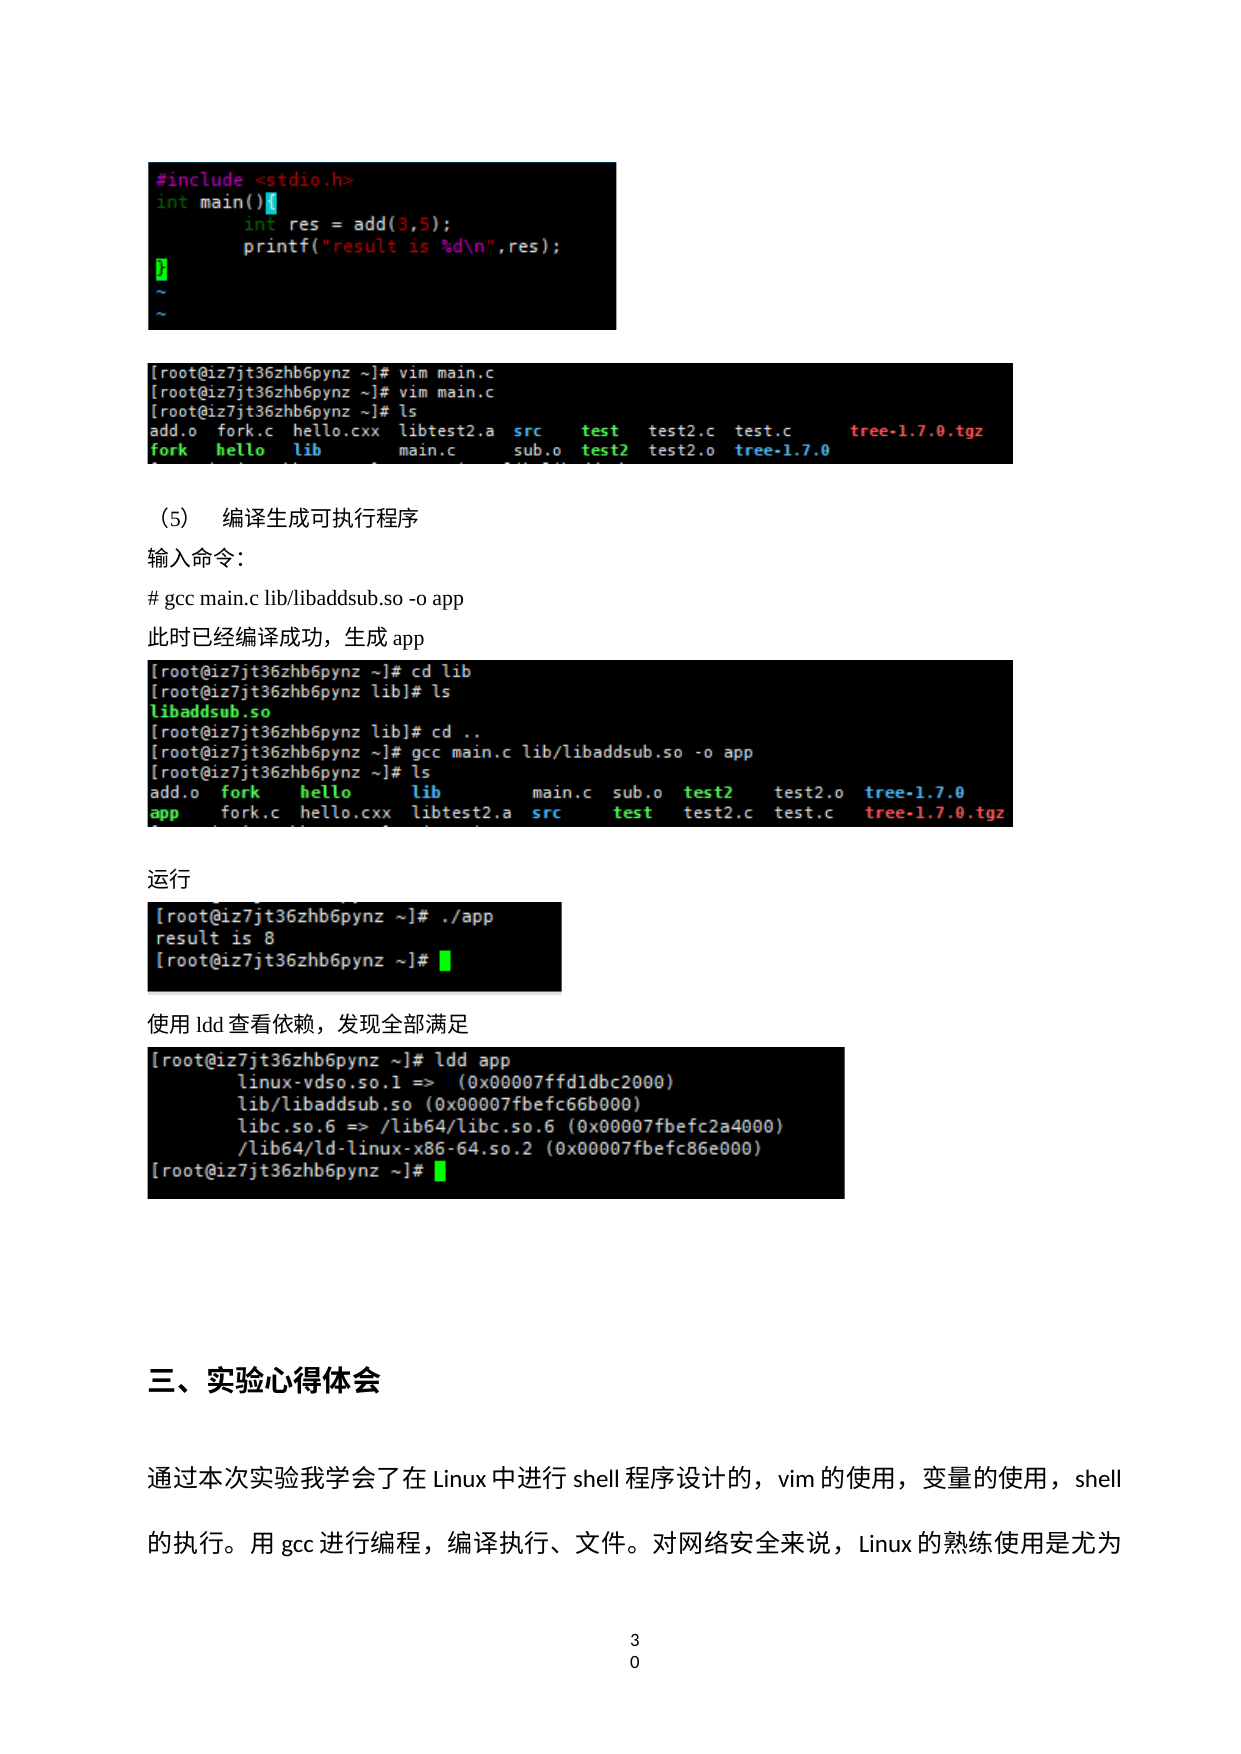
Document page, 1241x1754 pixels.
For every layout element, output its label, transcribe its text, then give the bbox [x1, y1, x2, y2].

text 使用ldd查看依赖，发现全部满足 [148, 1007, 1122, 1039]
text 三、实验心得体会 [148, 1346, 1122, 1411]
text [148, 1444, 1122, 1574]
picture [147, 902, 562, 995]
text 此时已经编译成功，生成app [148, 620, 1122, 652]
picture [147, 1047, 845, 1199]
text 输入命令： [148, 541, 1122, 573]
list 编译生成可执行程序 [148, 500, 1122, 533]
text # gcc main.c lib/libaddsub.so -o app [148, 581, 1122, 614]
picture [147, 660, 1013, 827]
picture [147, 363, 1013, 464]
text 运行 [148, 862, 1122, 894]
picture [147, 162, 617, 330]
